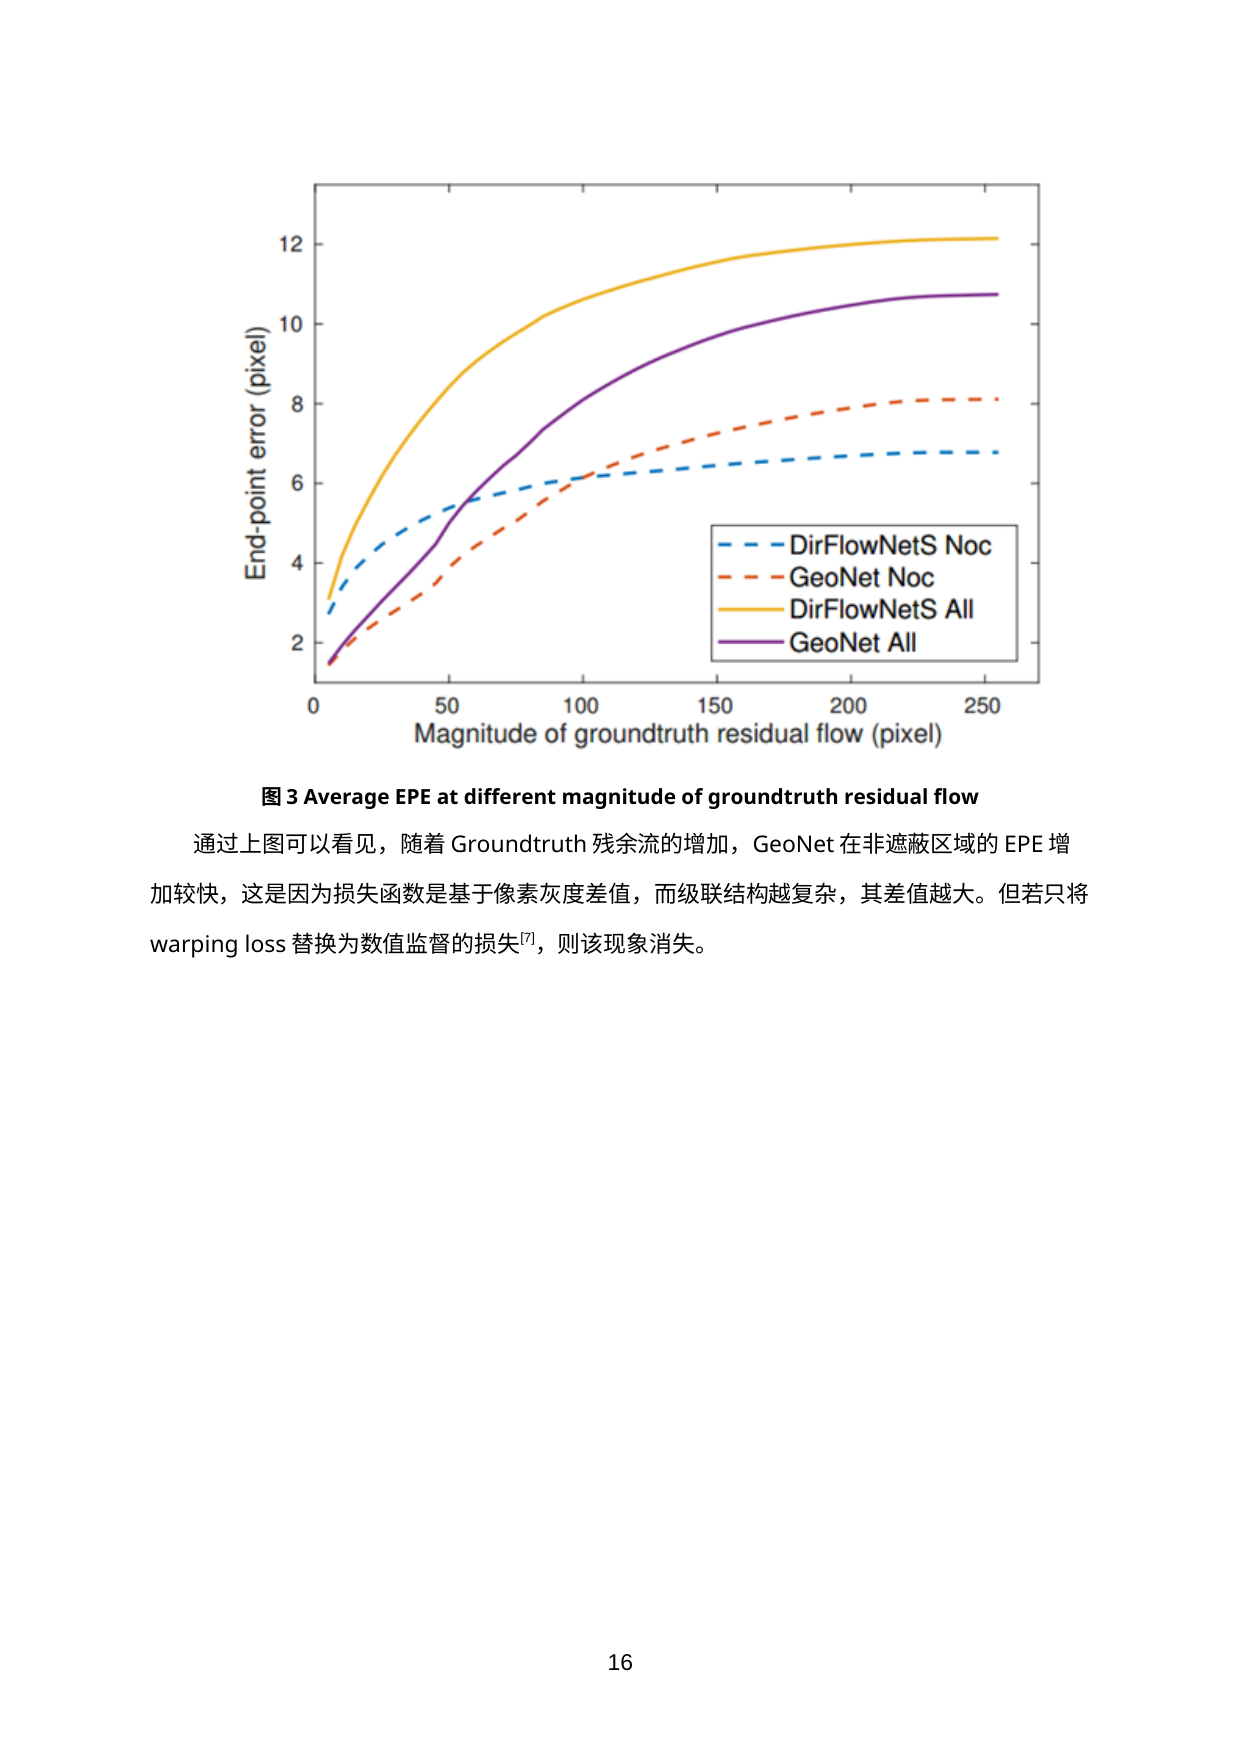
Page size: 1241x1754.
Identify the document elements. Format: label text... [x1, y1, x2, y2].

text 通过上图可以看见，随着Groundtruth残余流的增加，GeoNet在非遮蔽区域的EPE增加较快，这是因为损失函数是基于像素灰度差值，而级联结构越复杂，其差值越大。但若只将warping loss替换为数值监督的损失[7]，则该现象消失。 [150, 826, 1090, 959]
text 图3 Average EPE at different magnitude of groundtruth residual flow [150, 780, 1090, 811]
picture [209, 150, 1075, 768]
